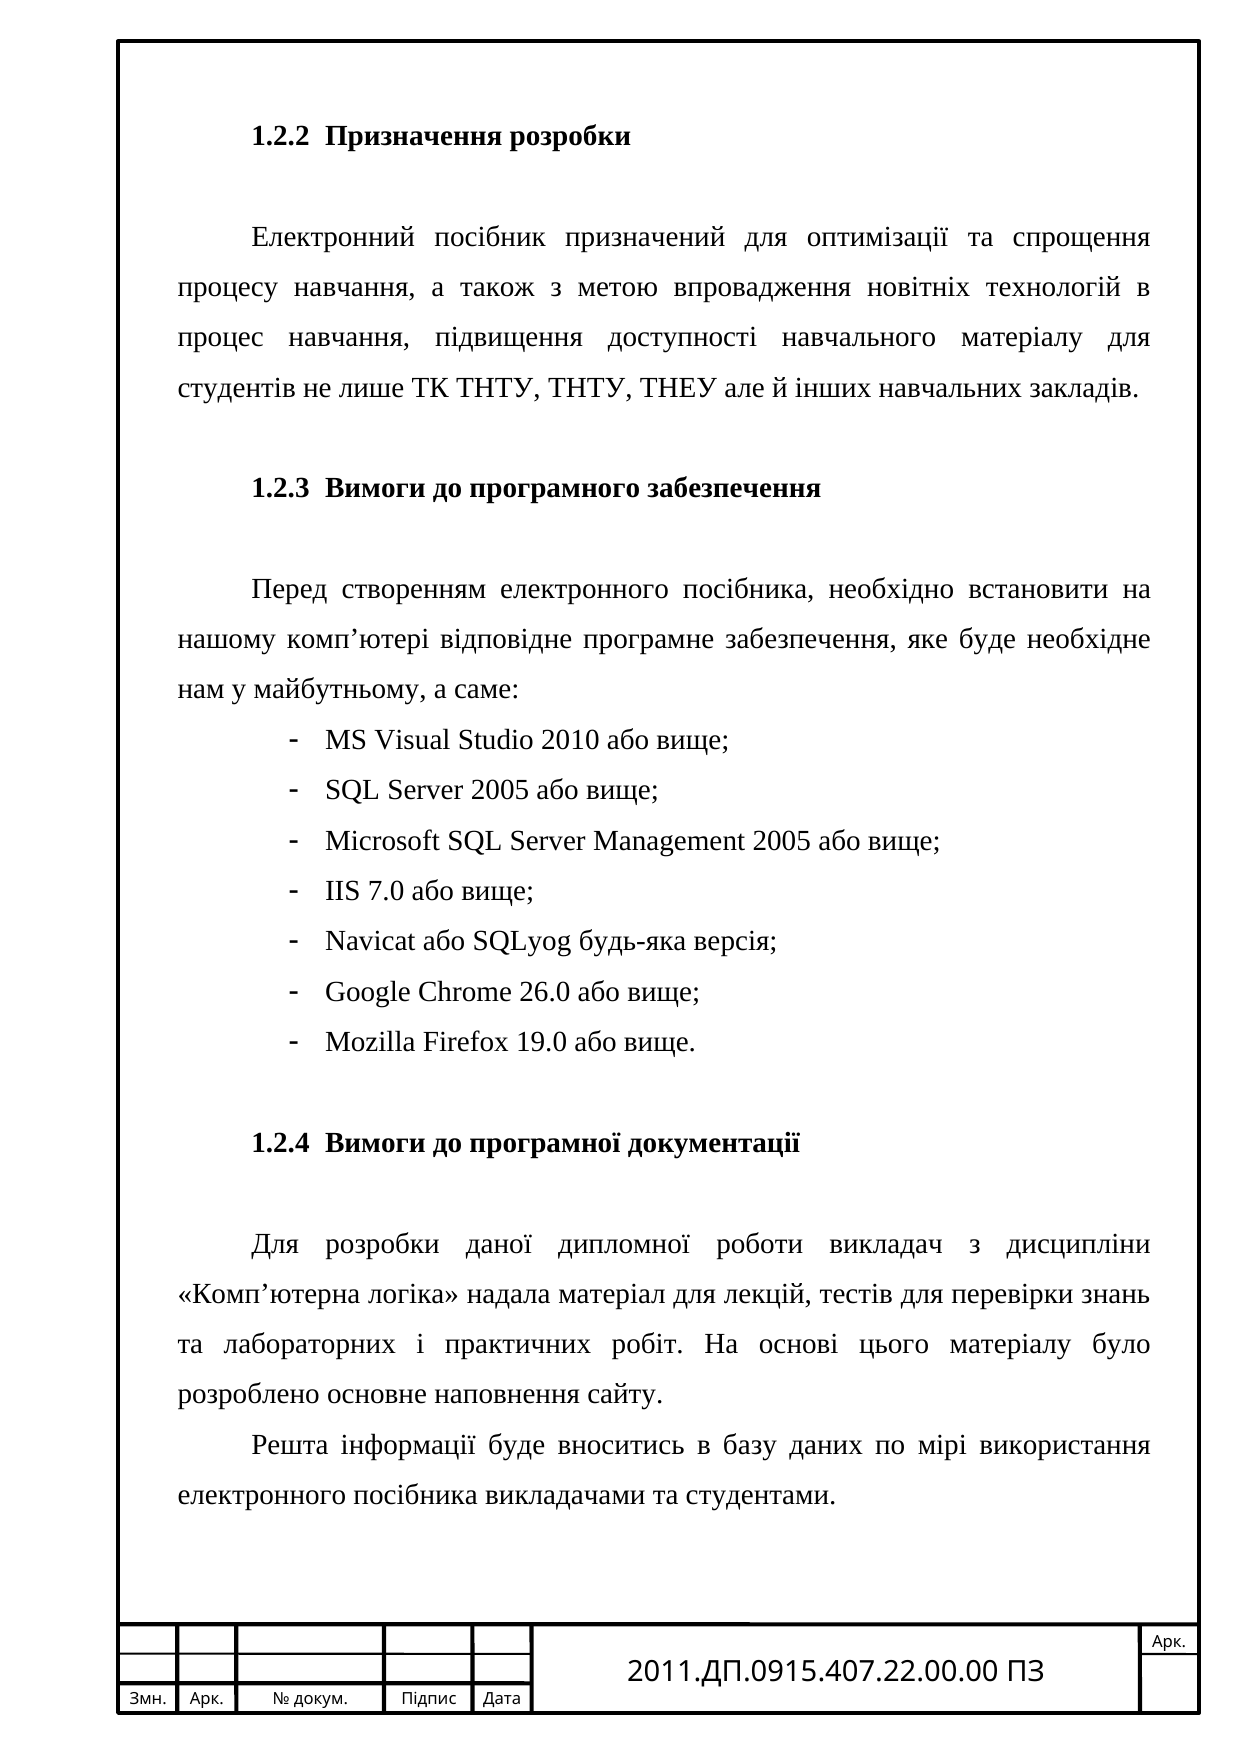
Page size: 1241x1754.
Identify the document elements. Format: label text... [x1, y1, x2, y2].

text Для розробки даної дипломної роботи викладач з дисципліни «Комп’ютерна логіка» надала матеріал для лекцій, тестів для перевірки знань та лабораторних і практичних робіт. На основі цього матеріалу було розроблено основне наповнення сайту. [177, 1226, 1152, 1410]
list Вимоги до програмної документації [177, 1125, 1152, 1159]
list SQL Server 2005 або вище; [177, 772, 1152, 806]
list IIS 7.0 або вище; [177, 873, 1152, 907]
list MS Visual Studio 2010 або вище; [177, 722, 1152, 756]
text Перед створенням електронного посібника, необхідно встановити на нашому комп’ютері відповідне програмне забезпечення, яке буде необхідне нам у майбутньому, а саме: [177, 571, 1152, 705]
list Google Chrome 26.0 або вище; [177, 974, 1152, 1008]
list Microsoft SQL Server Management 2005 або вище; [177, 823, 1152, 856]
list Navicat або SQLyog будь-яка версія; [177, 923, 1152, 957]
text Електронний посібник призначений для оптимізації та спрощення процесу навчання, а також з метою впровадження новітніх технологій в процес навчання, підвищення доступності навчального матеріалу для студентів не лише ТК ТНТУ, ТНТУ, ТНЕУ але й інших навчальних закладів. [177, 219, 1152, 403]
text Решта інформації буде вноситись в базу даних по мірі використання електронного посібника викладачами та студентами. [177, 1427, 1152, 1511]
list Призначення розробки [177, 118, 1166, 152]
list Вимоги до програмного забезпечення [177, 470, 1152, 504]
list Mozilla Firefox 19.0 або вище. [177, 1024, 1152, 1058]
